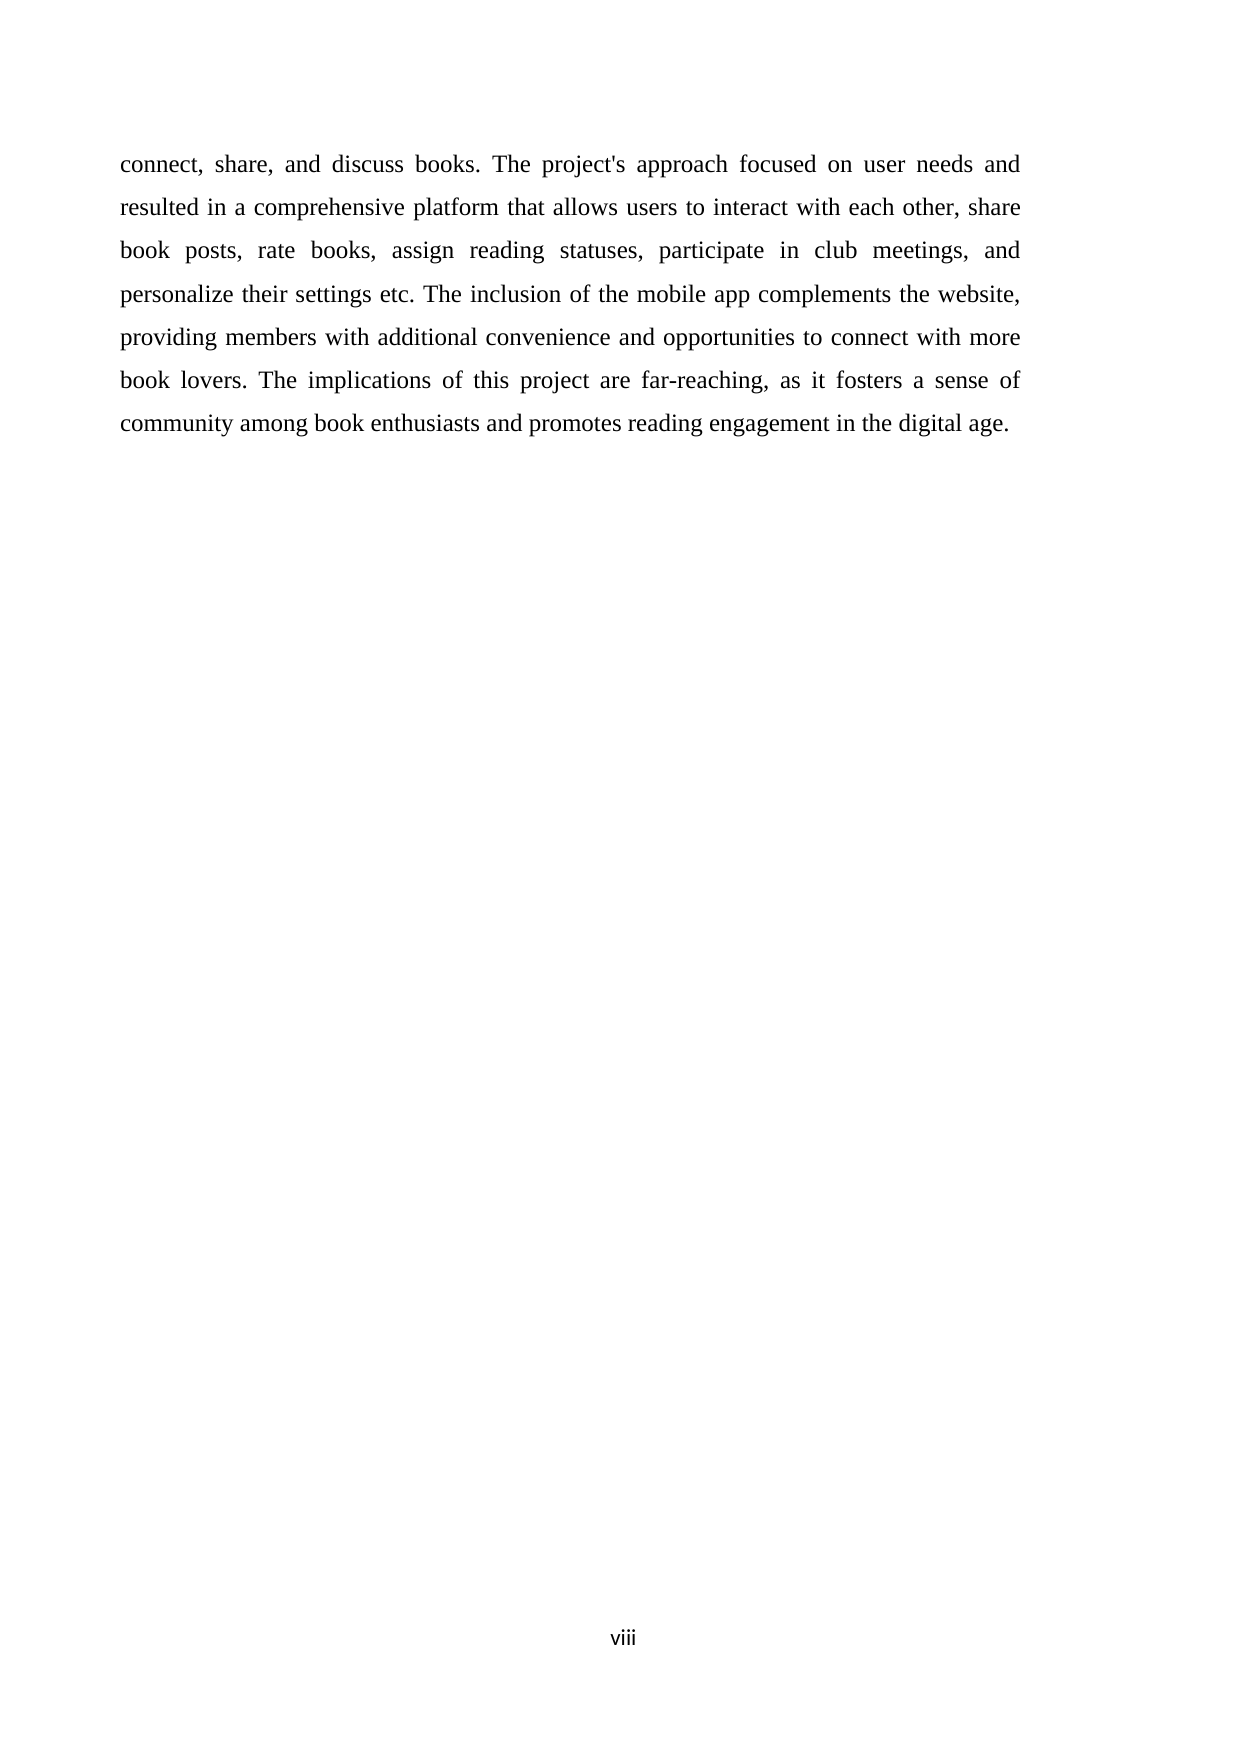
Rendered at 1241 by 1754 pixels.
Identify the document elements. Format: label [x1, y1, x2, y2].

text [120, 149, 1021, 437]
